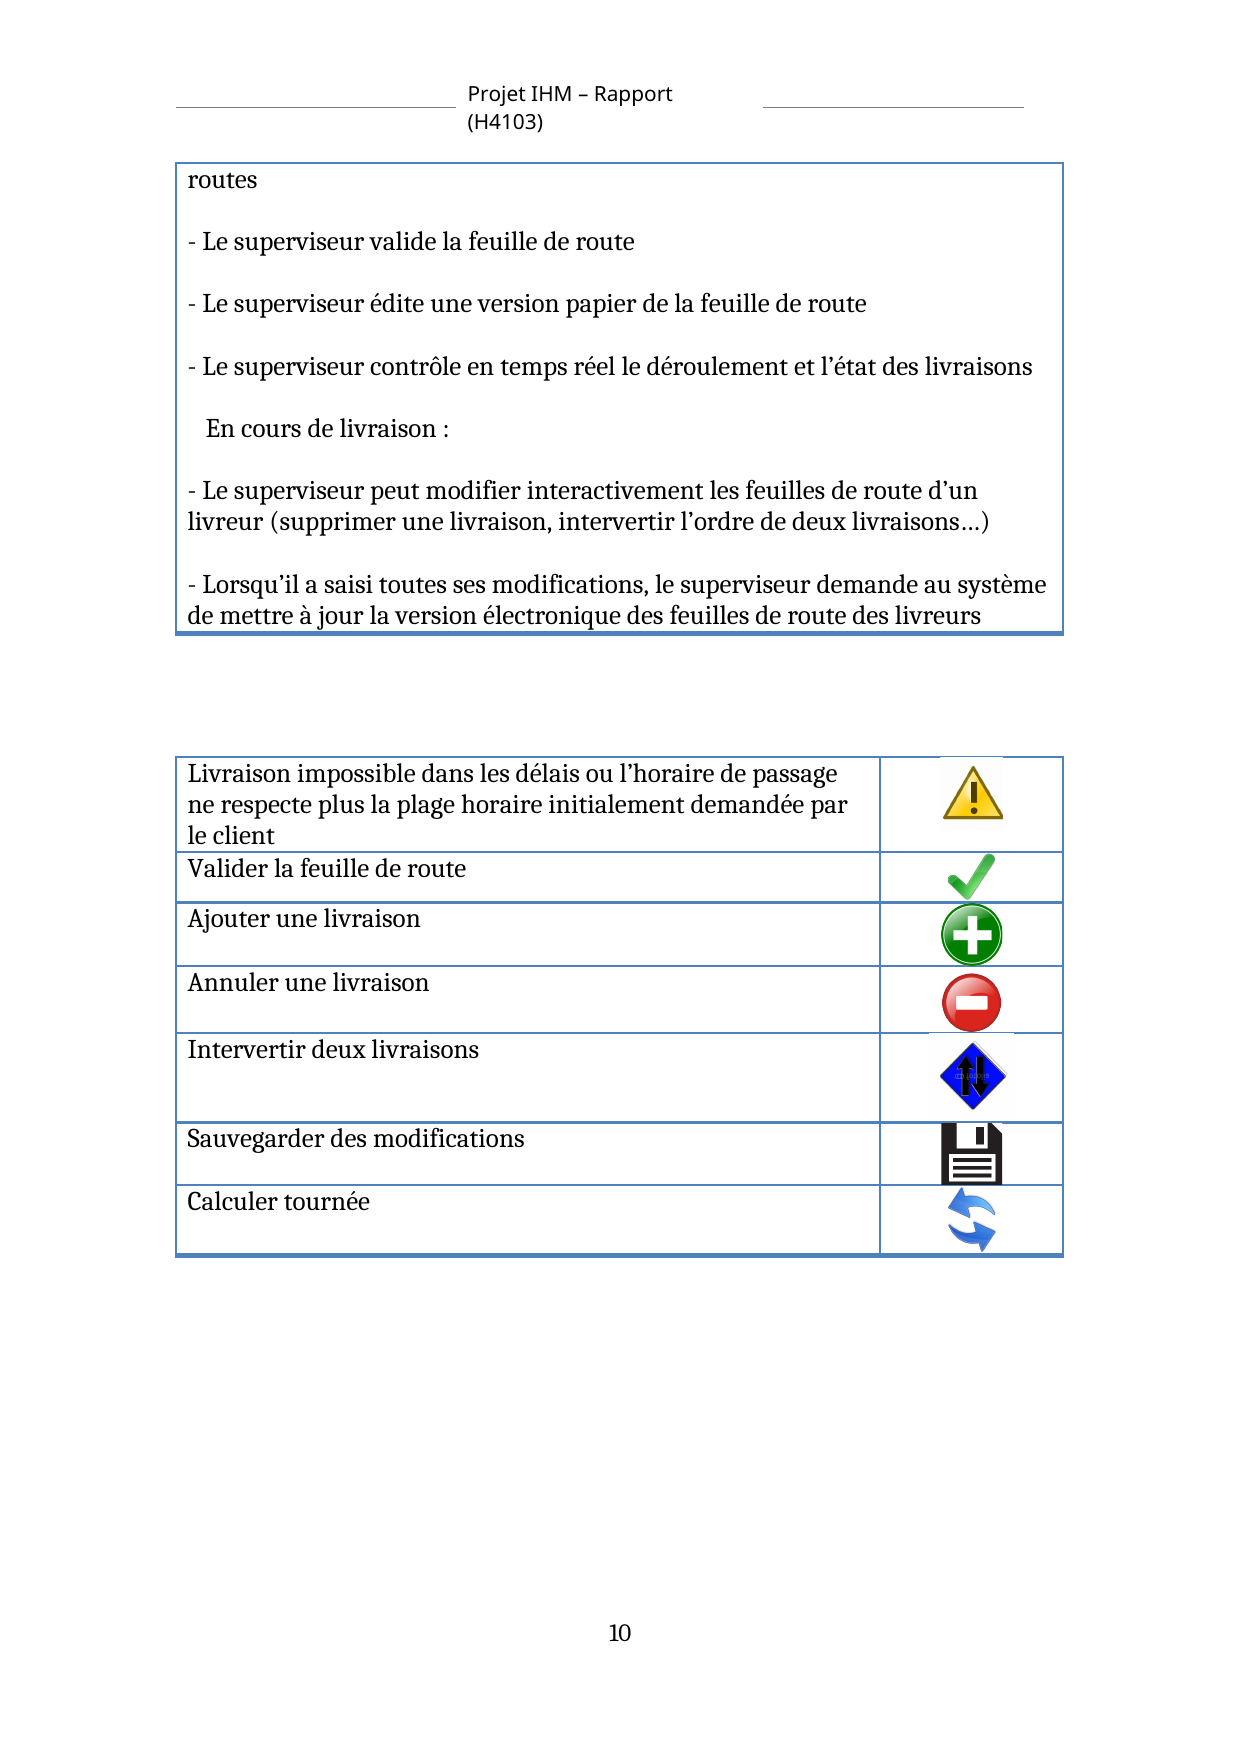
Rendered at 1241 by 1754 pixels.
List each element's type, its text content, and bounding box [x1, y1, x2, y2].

picture [941, 1123, 1003, 1185]
table_cell [1005, 967, 1062, 1032]
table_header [177, 164, 1062, 631]
table_header [881, 758, 1062, 851]
table_cell Intervertir deux livraisons [177, 1034, 879, 1121]
table_header Livraison impossible dans les délais ou l’horaire de passage ne respecte plus la plage horaire initialement demandée par le client [177, 758, 879, 851]
table_cell [881, 1124, 941, 1184]
picture [947, 853, 996, 902]
table_cell Calculer tournée [177, 1186, 879, 1253]
table_cell [881, 904, 941, 965]
picture [938, 967, 1005, 1032]
table_cell [881, 967, 938, 1032]
table_cell [996, 853, 1062, 901]
table_cell [1005, 1186, 1062, 1253]
picture [938, 1186, 1005, 1253]
table_cell [881, 1034, 1062, 1121]
picture [940, 757, 1003, 831]
table_cell [881, 853, 947, 901]
picture [929, 1033, 1014, 1120]
table_cell Valider la feuille de route [177, 853, 879, 901]
picture [941, 903, 1003, 966]
table_cell [1003, 1124, 1062, 1184]
table_cell [1003, 904, 1062, 965]
table_cell [881, 1186, 938, 1253]
table_cell Ajouter une livraison [177, 904, 879, 965]
table_cell Annuler une livraison [177, 967, 879, 1032]
table_cell Sauvegarder des modifications [177, 1124, 879, 1184]
